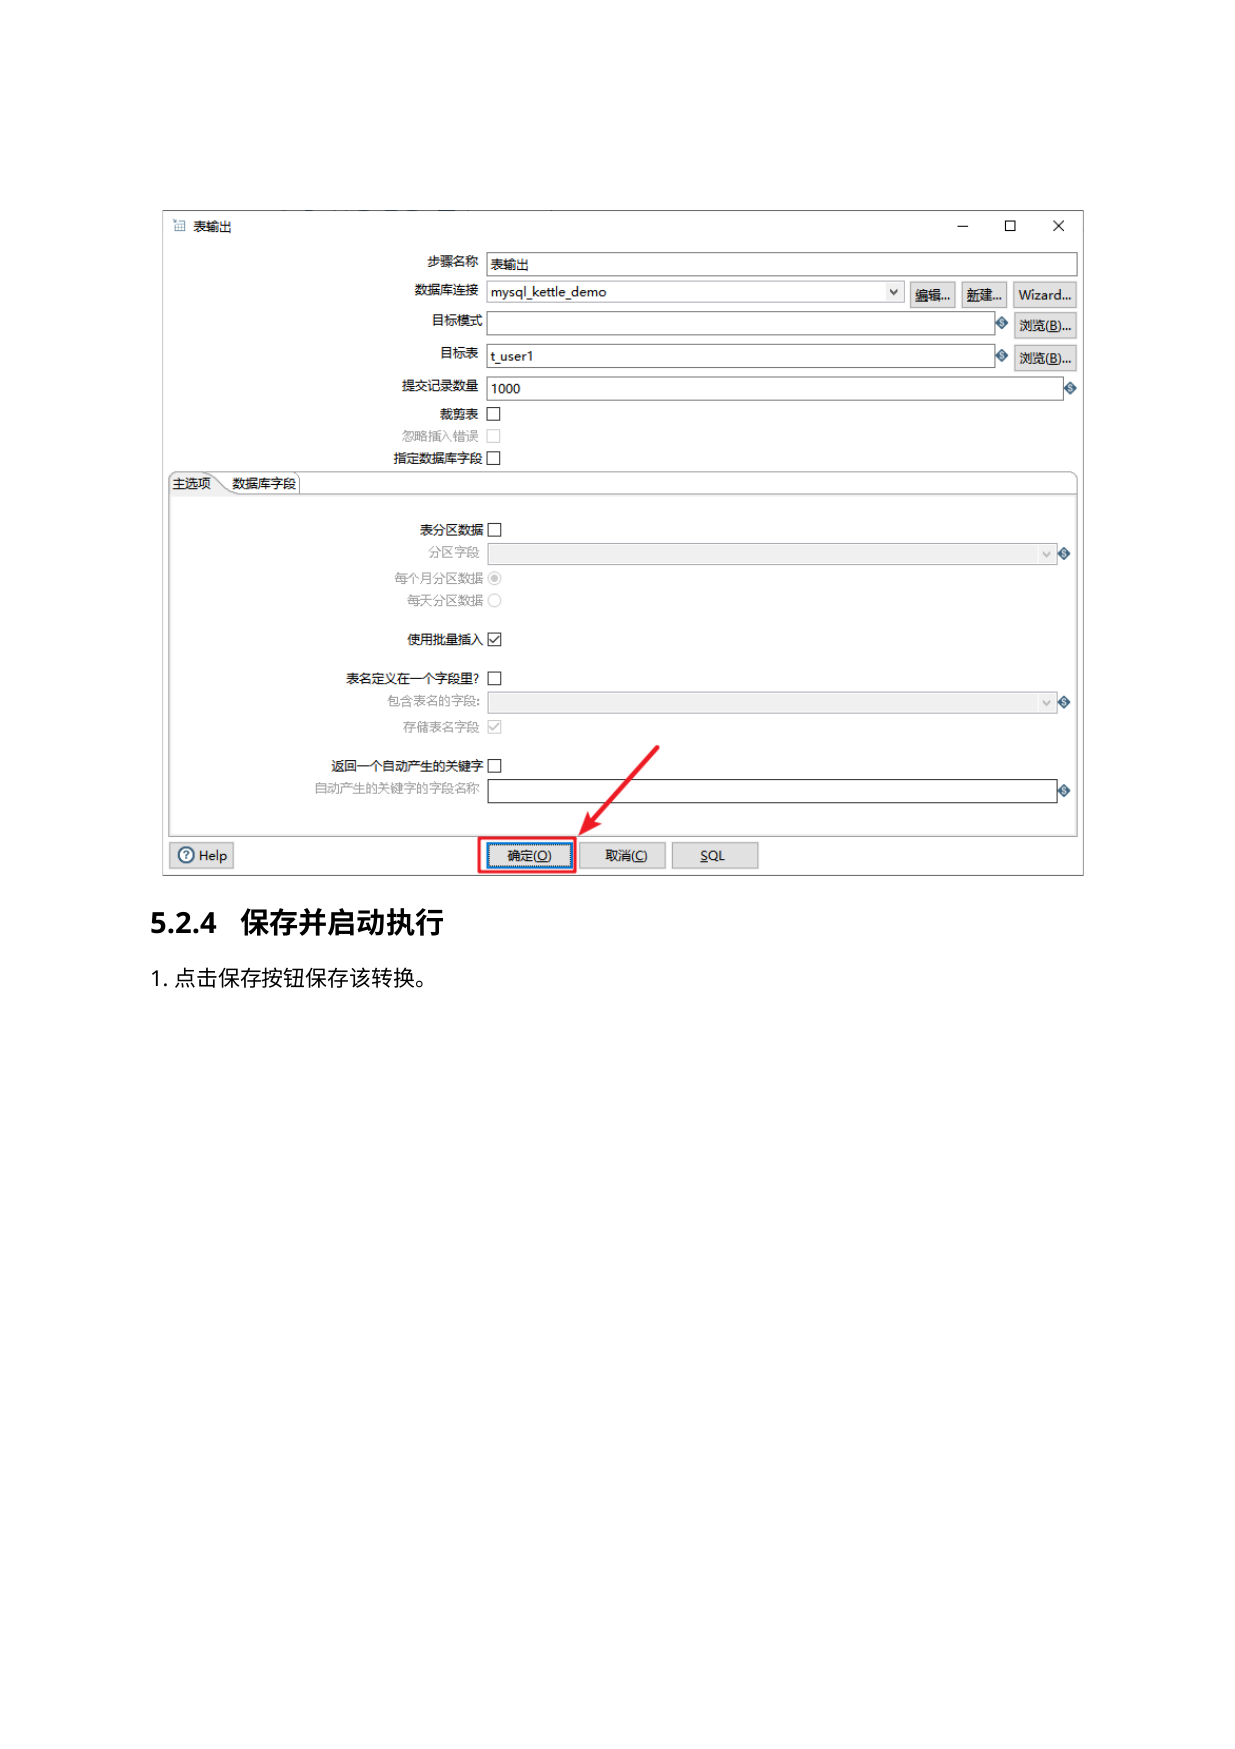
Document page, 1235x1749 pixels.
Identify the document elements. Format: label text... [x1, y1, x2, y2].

table_cell [151, 192, 1096, 895]
picture [162, 210, 1084, 876]
list 点击保存按钮保存该转换。 [150, 961, 1084, 993]
subtitle 保存并启动执行 [150, 900, 1084, 942]
